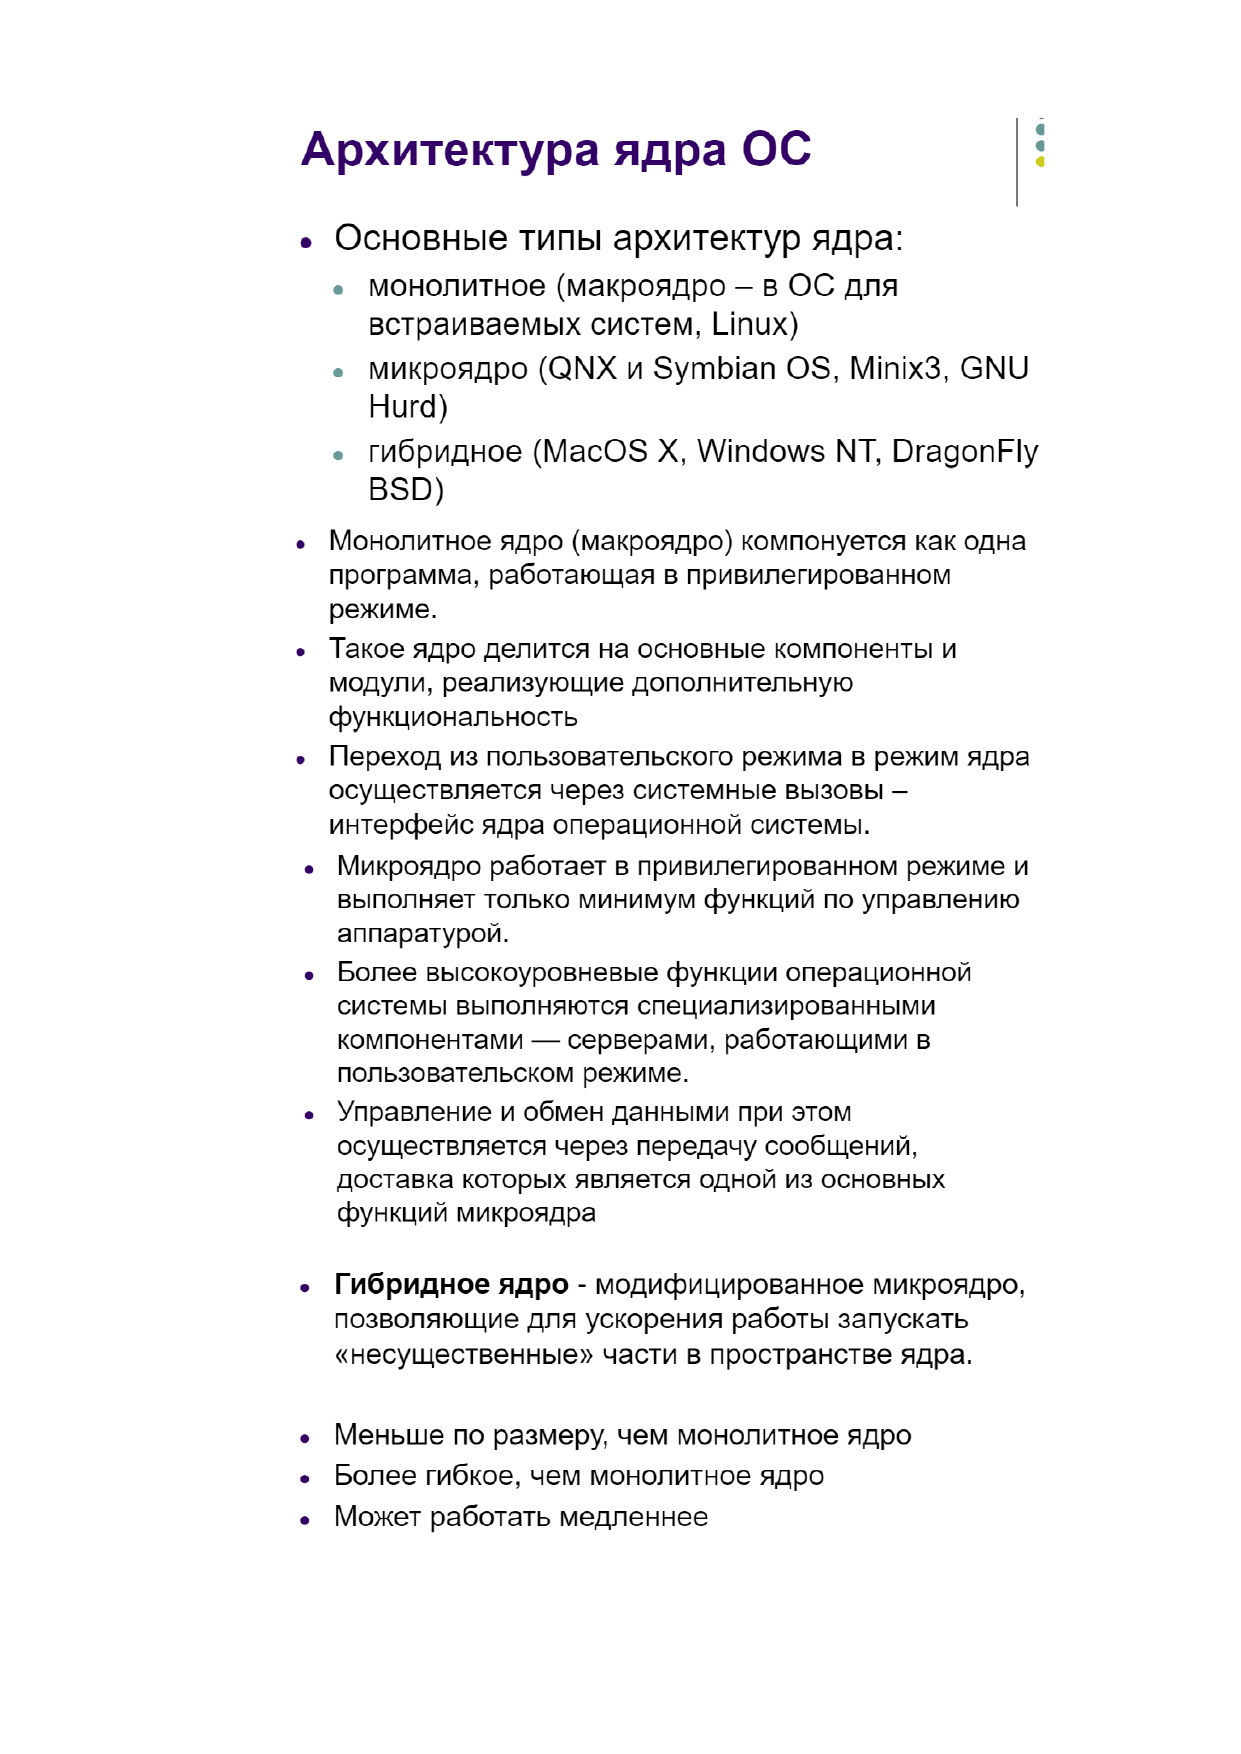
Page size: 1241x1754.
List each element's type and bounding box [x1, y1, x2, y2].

picture [284, 118, 1045, 1230]
picture [294, 1263, 1034, 1540]
